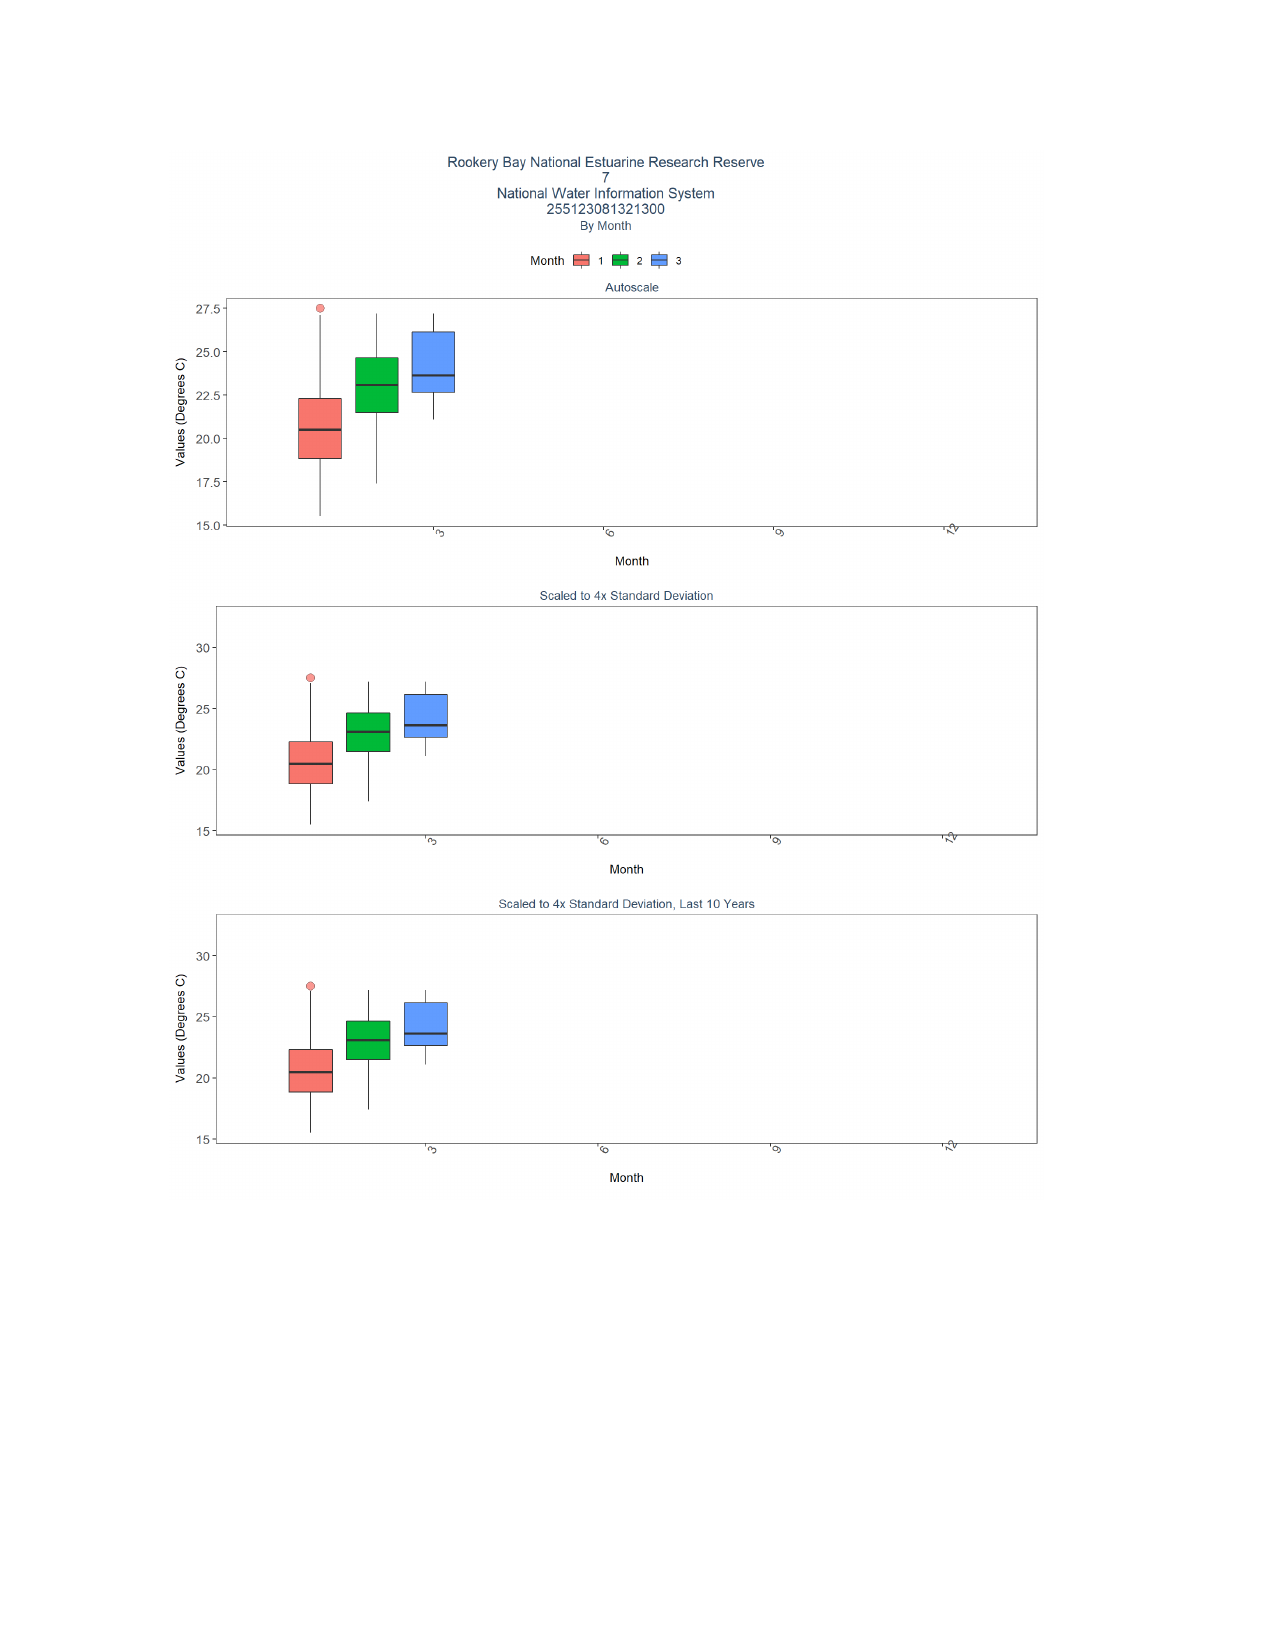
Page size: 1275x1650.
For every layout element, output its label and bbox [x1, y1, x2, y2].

picture [168, 150, 1044, 1200]
